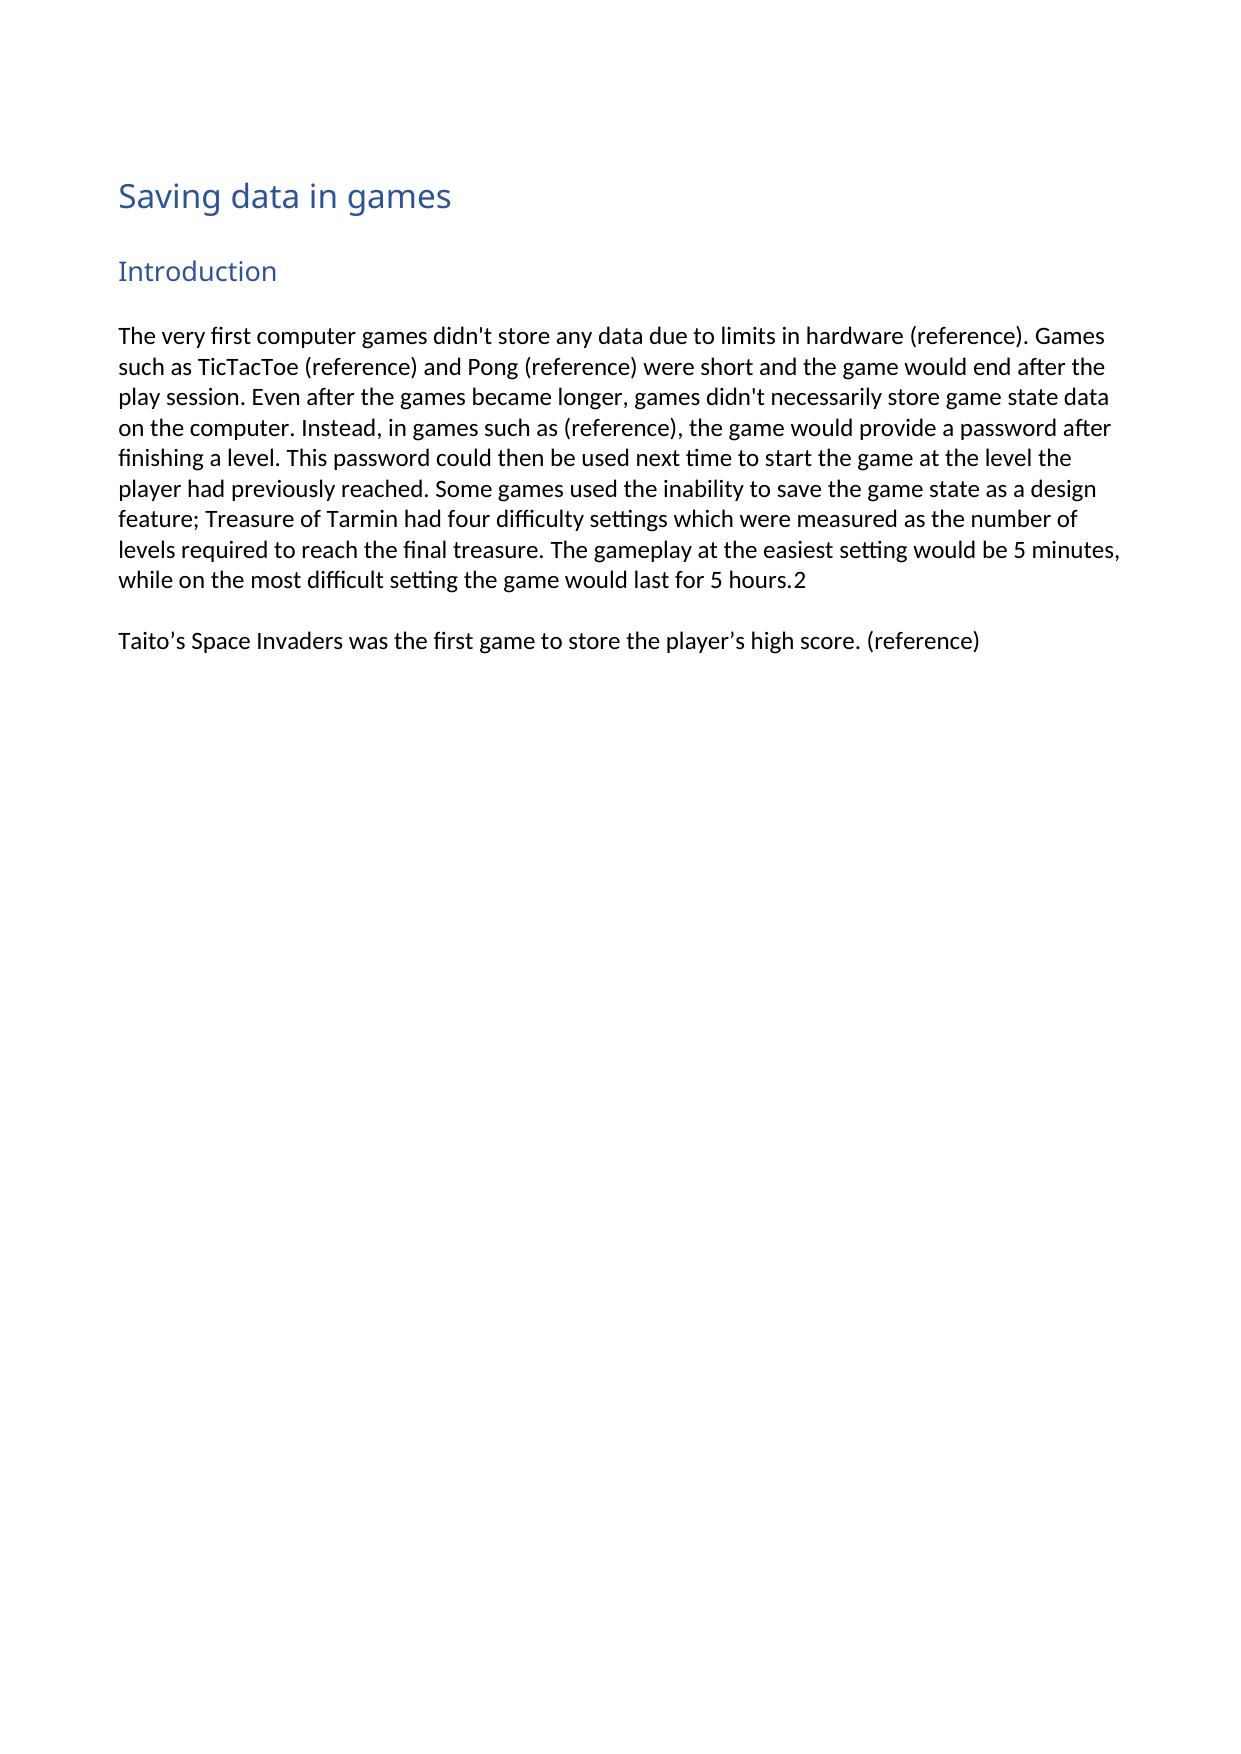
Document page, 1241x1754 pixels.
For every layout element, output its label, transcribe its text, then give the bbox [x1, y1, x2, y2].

subtitle Saving data in games [118, 173, 1122, 218]
text The very first computer games didn't store any data due to limits in hardware (reference). Games such as TicTacToe (reference) and Pong (reference) were short and the game would end after the play session. Even after the games became longer, games didn't necessarily store game state data on the computer. Instead, in games such as (reference), the game would provide a password after finishing a level. This password could then be used next time to start the game at the level the player had previously reached. Some games used the inability to save the game state as a design feature; Treasure of Tarmin had four difficulty settings which were measured as the number of levels required to reach the final treasure. The gameplay at the easiest setting would be 5 minutes, while on the most difficult setting the game would last for 5 hours.‎2 [118, 320, 1122, 595]
subtitle Introduction [118, 253, 1122, 289]
text Taito’s Space Invaders was the first game to store the player’s high score. (reference) [118, 625, 1122, 656]
